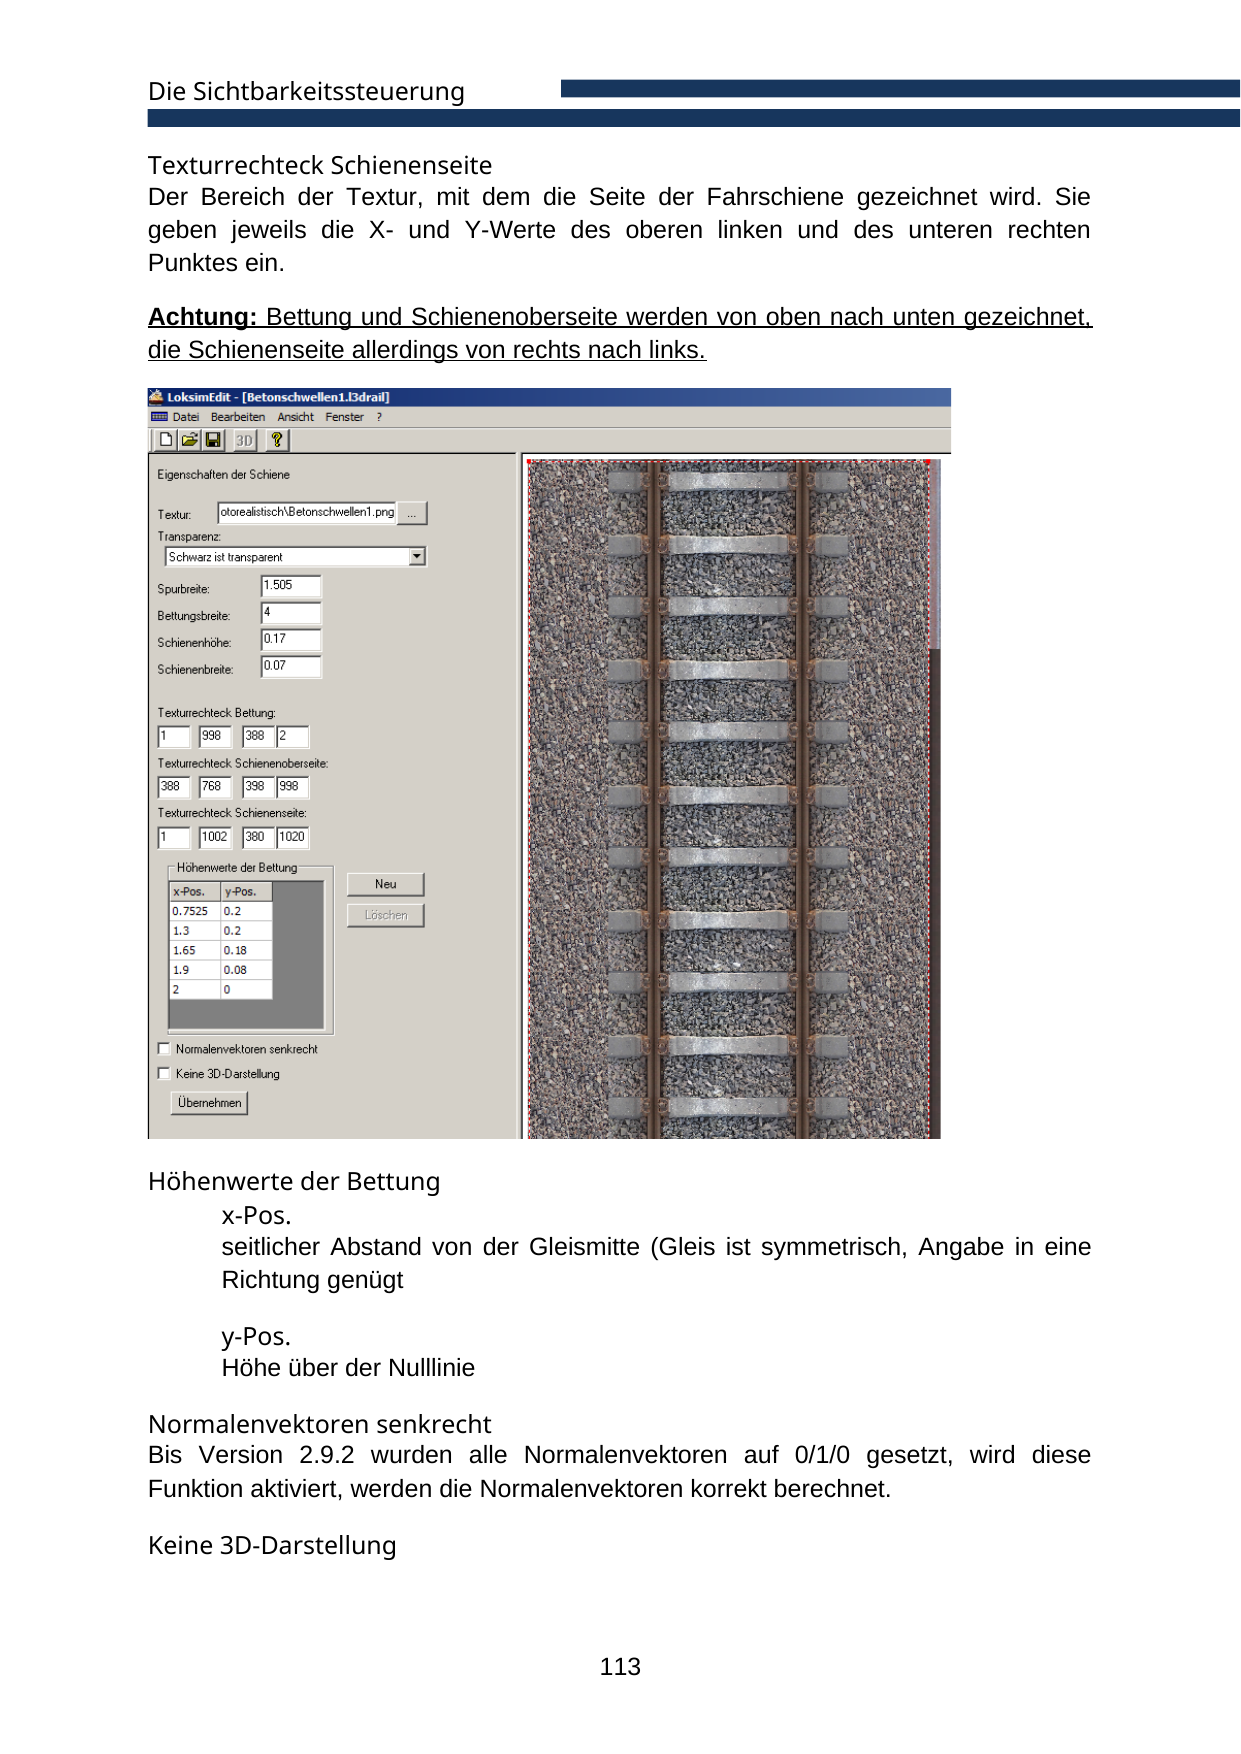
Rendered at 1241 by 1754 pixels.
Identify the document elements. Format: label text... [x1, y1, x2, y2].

text Höhe über der Nulllinie [221, 1353, 1093, 1381]
text Achtung: Bettung und Schienenoberseite werden von oben nach unten gezeichnet, die Schienenseite allerdings von rechts nach links. [148, 302, 1093, 326]
text x-Pos. [221, 1198, 1093, 1232]
text Höhenwerte der Bettung [148, 1163, 1093, 1198]
text Bis Version 2.9.2 wurden alle Normalenvektoren auf 0/1/0 gesetzt, wird diese Funktion aktiviert, werden die Normalenvektoren korrekt berechnet. [148, 1441, 1093, 1502]
text Keine 3D-Darstellung [148, 1527, 1093, 1561]
text seitlicher Abstand von der Gleismitte (Gleis ist symmetrisch, Angabe in eine Richtung genügt [221, 1232, 1093, 1293]
text Der Bereich der Textur, mit dem die Seite der Fahrschiene gezeichnet wird. Sie geben jeweils die X- und Y-Werte des oberen linken und des unteren rechten Punktes ein. [148, 182, 1093, 276]
picture [147, 388, 952, 1139]
text Texturrechteck Schienenseite [148, 148, 1093, 182]
text Normalenvektoren senkrecht [148, 1406, 1093, 1441]
text Achtung: Bettung und Schienenoberseite werden von oben nach unten gezeichnet, die Schienenseite allerdings von rechts nach links. [148, 328, 1093, 363]
text y-Pos. [221, 1318, 1093, 1353]
